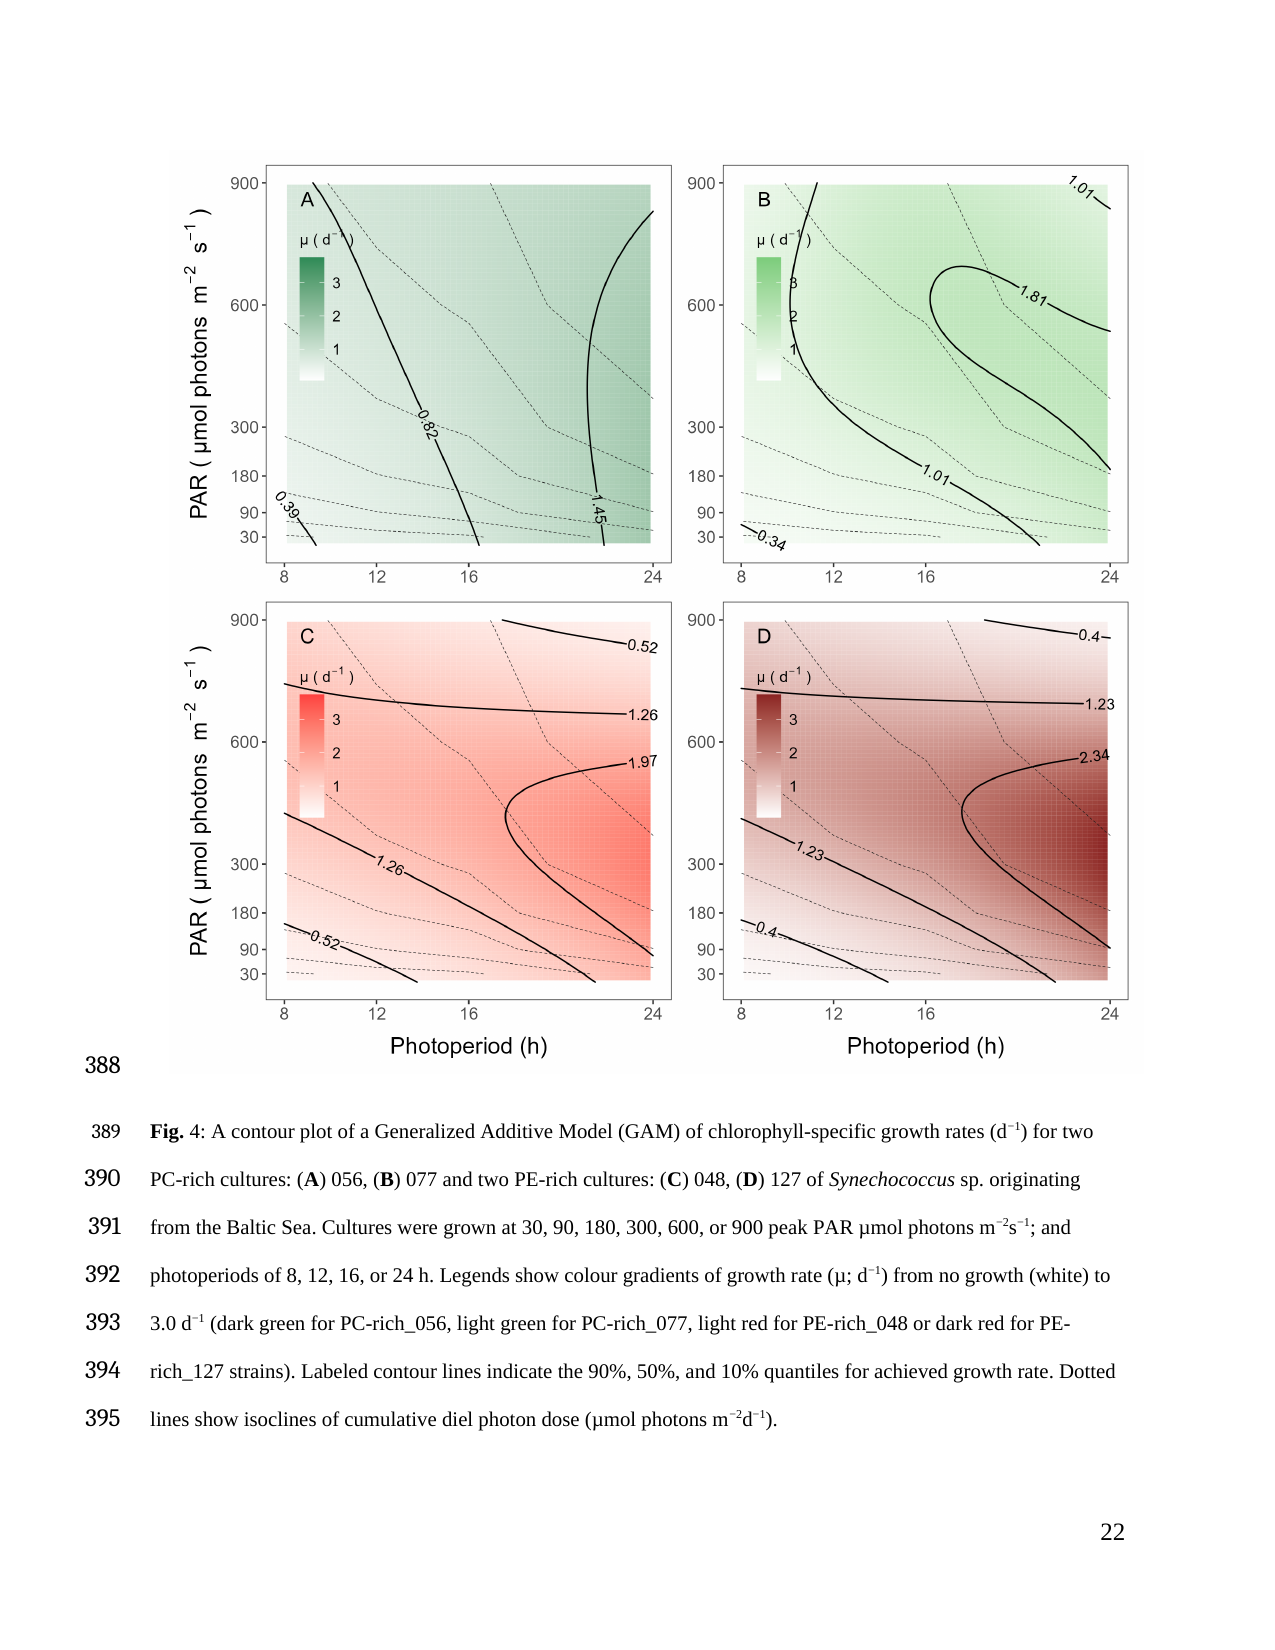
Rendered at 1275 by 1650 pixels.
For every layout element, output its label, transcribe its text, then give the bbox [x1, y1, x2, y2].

picture [168, 150, 1144, 1074]
text Fig. 4: A contour plot of a Generalized Additive Model (GAM) of chlorophyll-specific growth rates (d−1) for two PC-rich cultures: (A) 056, (B) 077 and two PE-rich cultures: (C) 048, (D) 127 of Synechococcus sp. originating from the Baltic Sea. Cultures were grown at 30, 90, 180, 300, 600, or 900 peak PAR µmol photons m−2s−1; and photoperiods of 8, 12, 16, or 24 h. Legends show colour gradients of growth rate (µ; d−1) from no growth (white) to 3.0 d−1 (dark green for PC-rich_056, light green for PC-rich_077, light red for PE-rich_048 or dark red for PE-rich_127 strains). Labeled contour lines indicate the 90%, 50%, and 10% quantiles for achieved growth rate. Dotted lines show isoclines of cumulative diel photon dose (µmol photons m−2d−1). [150, 1118, 1125, 1431]
